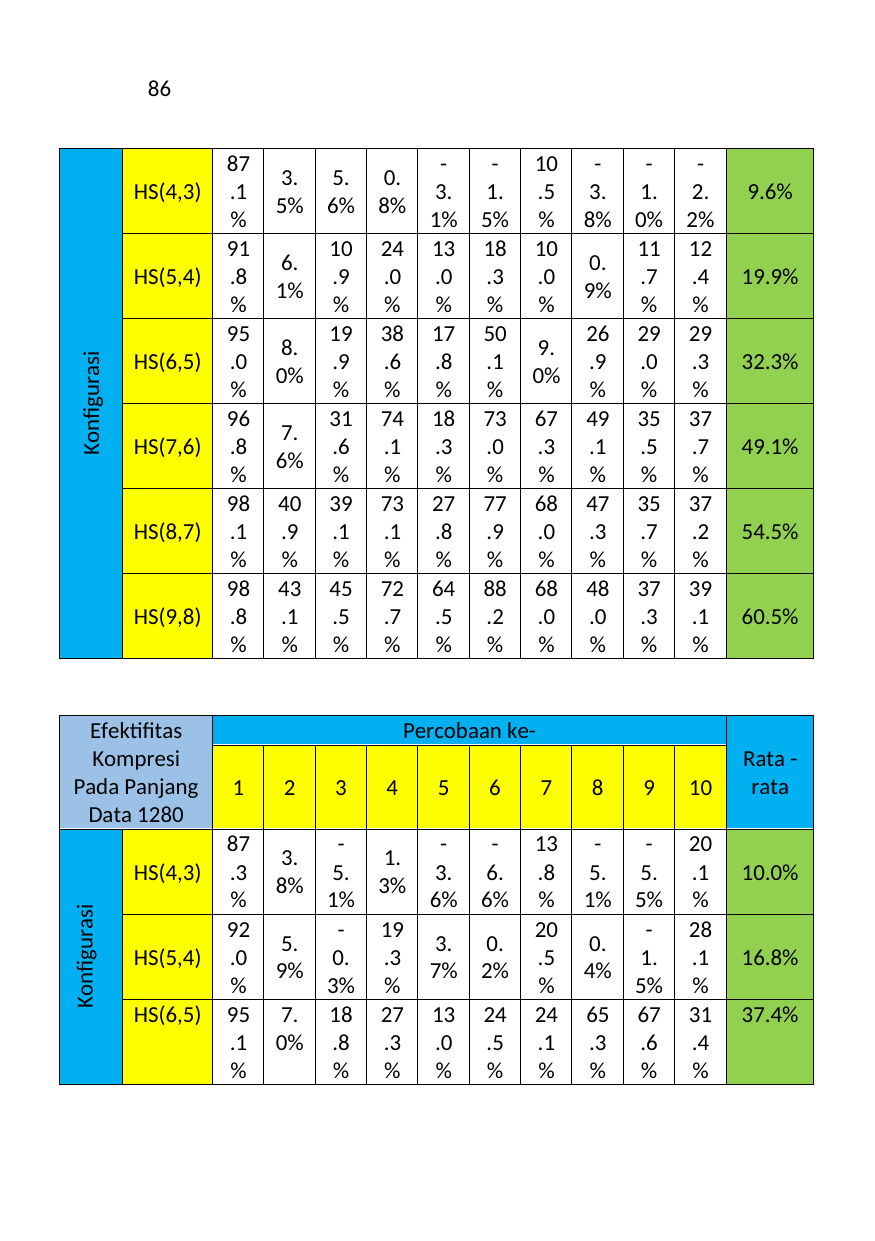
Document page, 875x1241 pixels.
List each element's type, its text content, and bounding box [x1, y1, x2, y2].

table_cell 64.5% [418, 574, 469, 658]
table_cell HS(8,7) [123, 489, 212, 573]
table_cell 73.1% [367, 489, 417, 573]
table_cell HS(5,4) [123, 915, 212, 999]
table_cell Konfigurasi [60, 149, 122, 658]
table_cell HS(6,5) [123, 319, 212, 403]
table_cell 13.0% [418, 1000, 469, 1084]
table_cell -5.1% [316, 830, 366, 914]
table_cell 10.0% [521, 234, 571, 318]
table_cell 73.0% [470, 404, 520, 488]
table_cell 72.7% [367, 574, 417, 658]
table_cell 13.8% [521, 830, 571, 914]
table_cell 68.0% [521, 489, 571, 573]
table_cell 0.9% [572, 234, 623, 318]
table_cell 18.3% [470, 234, 520, 318]
table_cell 38.6% [367, 319, 417, 403]
table_cell HS(4,3) [123, 149, 212, 233]
table_cell 3.5% [264, 149, 315, 233]
table_cell 27.8% [418, 489, 469, 573]
table_cell 0.8% [367, 149, 417, 233]
table_cell 98.1% [213, 489, 263, 573]
table_cell 60.5% [727, 574, 813, 658]
table_cell 50.1% [470, 319, 520, 403]
table_cell 8.0% [264, 319, 315, 403]
table_cell 9.6% [727, 149, 813, 233]
table_cell Konfigurasi [60, 830, 122, 1084]
table_cell 5.9% [264, 915, 315, 999]
table_cell 35.7% [624, 489, 674, 573]
table_cell 67.3% [521, 404, 571, 488]
table_header Percobaan ke- [213, 716, 726, 744]
table_cell 68.0% [521, 574, 571, 658]
table_cell 3.8% [264, 830, 315, 914]
table_cell -3.1% [418, 149, 469, 233]
table_cell 3 [316, 746, 366, 828]
table_cell 95.1% [213, 1000, 263, 1084]
table_cell -5.1% [572, 830, 623, 914]
table_cell HS(9,8) [123, 574, 212, 658]
table_cell 54.5% [727, 489, 813, 573]
table_cell 20.5% [521, 915, 571, 999]
table_cell 3.7% [418, 915, 469, 999]
table_cell 24.0% [367, 234, 417, 318]
table_cell 98.8% [213, 574, 263, 658]
table_cell 0.2% [470, 915, 520, 999]
table_cell 31.4% [675, 1000, 726, 1084]
table_cell 20.1% [675, 830, 726, 914]
table_cell 91.8% [213, 234, 263, 318]
table_cell 95.0% [213, 319, 263, 403]
table_cell 5.6% [316, 149, 366, 233]
table_cell 88.2% [470, 574, 520, 658]
table_cell 7 [521, 746, 571, 828]
table_cell -6.6% [470, 830, 520, 914]
table_cell 45.5% [316, 574, 366, 658]
table_cell 24.5% [470, 1000, 520, 1084]
table_cell 87.1% [213, 149, 263, 233]
table_cell HS(5,4) [123, 234, 212, 318]
table_cell 49.1% [727, 404, 813, 488]
table_cell 4 [367, 746, 417, 828]
table_cell 2 [264, 746, 315, 828]
table_cell 7.6% [264, 404, 315, 488]
table_cell 39.1% [316, 489, 366, 573]
table_cell 12.4% [675, 234, 726, 318]
table_cell 67.6% [624, 1000, 674, 1084]
table_cell 31.6% [316, 404, 366, 488]
table_cell 19.9% [316, 319, 366, 403]
table_cell 24.1% [521, 1000, 571, 1084]
table_cell 37.3% [624, 574, 674, 658]
table_cell 47.3% [572, 489, 623, 573]
table_cell 7.0% [264, 1000, 315, 1084]
table_cell 18.8% [316, 1000, 366, 1084]
table_header Efektifitas Kompresi Pada Panjang Data 1280 [60, 716, 212, 828]
table_cell HS(4,3) [123, 830, 212, 914]
table_cell 6.1% [264, 234, 315, 318]
table_cell 37.7% [675, 404, 726, 488]
table_cell 49.1% [572, 404, 623, 488]
table_cell 37.4% [727, 1000, 813, 1084]
table_cell -1.5% [470, 149, 520, 233]
table_cell HS(6,5) [123, 1000, 212, 1084]
table_cell 32.3% [727, 319, 813, 403]
table_cell 92.0% [213, 915, 263, 999]
table_cell 35.5% [624, 404, 674, 488]
table_cell 74.1% [367, 404, 417, 488]
table_cell -5.5% [624, 830, 674, 914]
table_header Rata - rata [727, 716, 813, 828]
table_cell 26.9% [572, 319, 623, 403]
table_cell 9 [624, 746, 674, 828]
table_cell 39.1% [675, 574, 726, 658]
table_cell 27.3% [367, 1000, 417, 1084]
table_cell 77.9% [470, 489, 520, 573]
table_cell 18.3% [418, 404, 469, 488]
table_cell 96.8% [213, 404, 263, 488]
table_cell 13.0% [418, 234, 469, 318]
table_cell 37.2% [675, 489, 726, 573]
table_cell 16.8% [727, 915, 813, 999]
table_cell -1.5% [624, 915, 674, 999]
table_cell 6 [470, 746, 520, 828]
table_cell 87.3% [213, 830, 263, 914]
table_cell -1.0% [624, 149, 674, 233]
table_cell 17.8% [418, 319, 469, 403]
table_cell 29.3% [675, 319, 726, 403]
table_cell 65.3% [572, 1000, 623, 1084]
table_cell 29.0% [624, 319, 674, 403]
table_cell -2.2% [675, 149, 726, 233]
table_cell 28.1% [675, 915, 726, 999]
table_cell -0.3% [316, 915, 366, 999]
table_cell 5 [418, 746, 469, 828]
table_cell -3.8% [572, 149, 623, 233]
table_cell 10.9% [316, 234, 366, 318]
table_cell 19.3% [367, 915, 417, 999]
table_cell 11.7% [624, 234, 674, 318]
table_cell 1 [213, 746, 263, 828]
table_cell HS(7,6) [123, 404, 212, 488]
table_cell -3.6% [418, 830, 469, 914]
table_cell 40.9% [264, 489, 315, 573]
table_cell 19.9% [727, 234, 813, 318]
table_cell 9.0% [521, 319, 571, 403]
table_cell 10.0% [727, 830, 813, 914]
table_cell 43.1% [264, 574, 315, 658]
table_cell 8 [572, 746, 623, 828]
table_cell 10.5% [521, 149, 571, 233]
table_cell 10 [675, 746, 726, 828]
table_cell 1.3% [367, 830, 417, 914]
table_cell 48.0% [572, 574, 623, 658]
table_cell 0.4% [572, 915, 623, 999]
